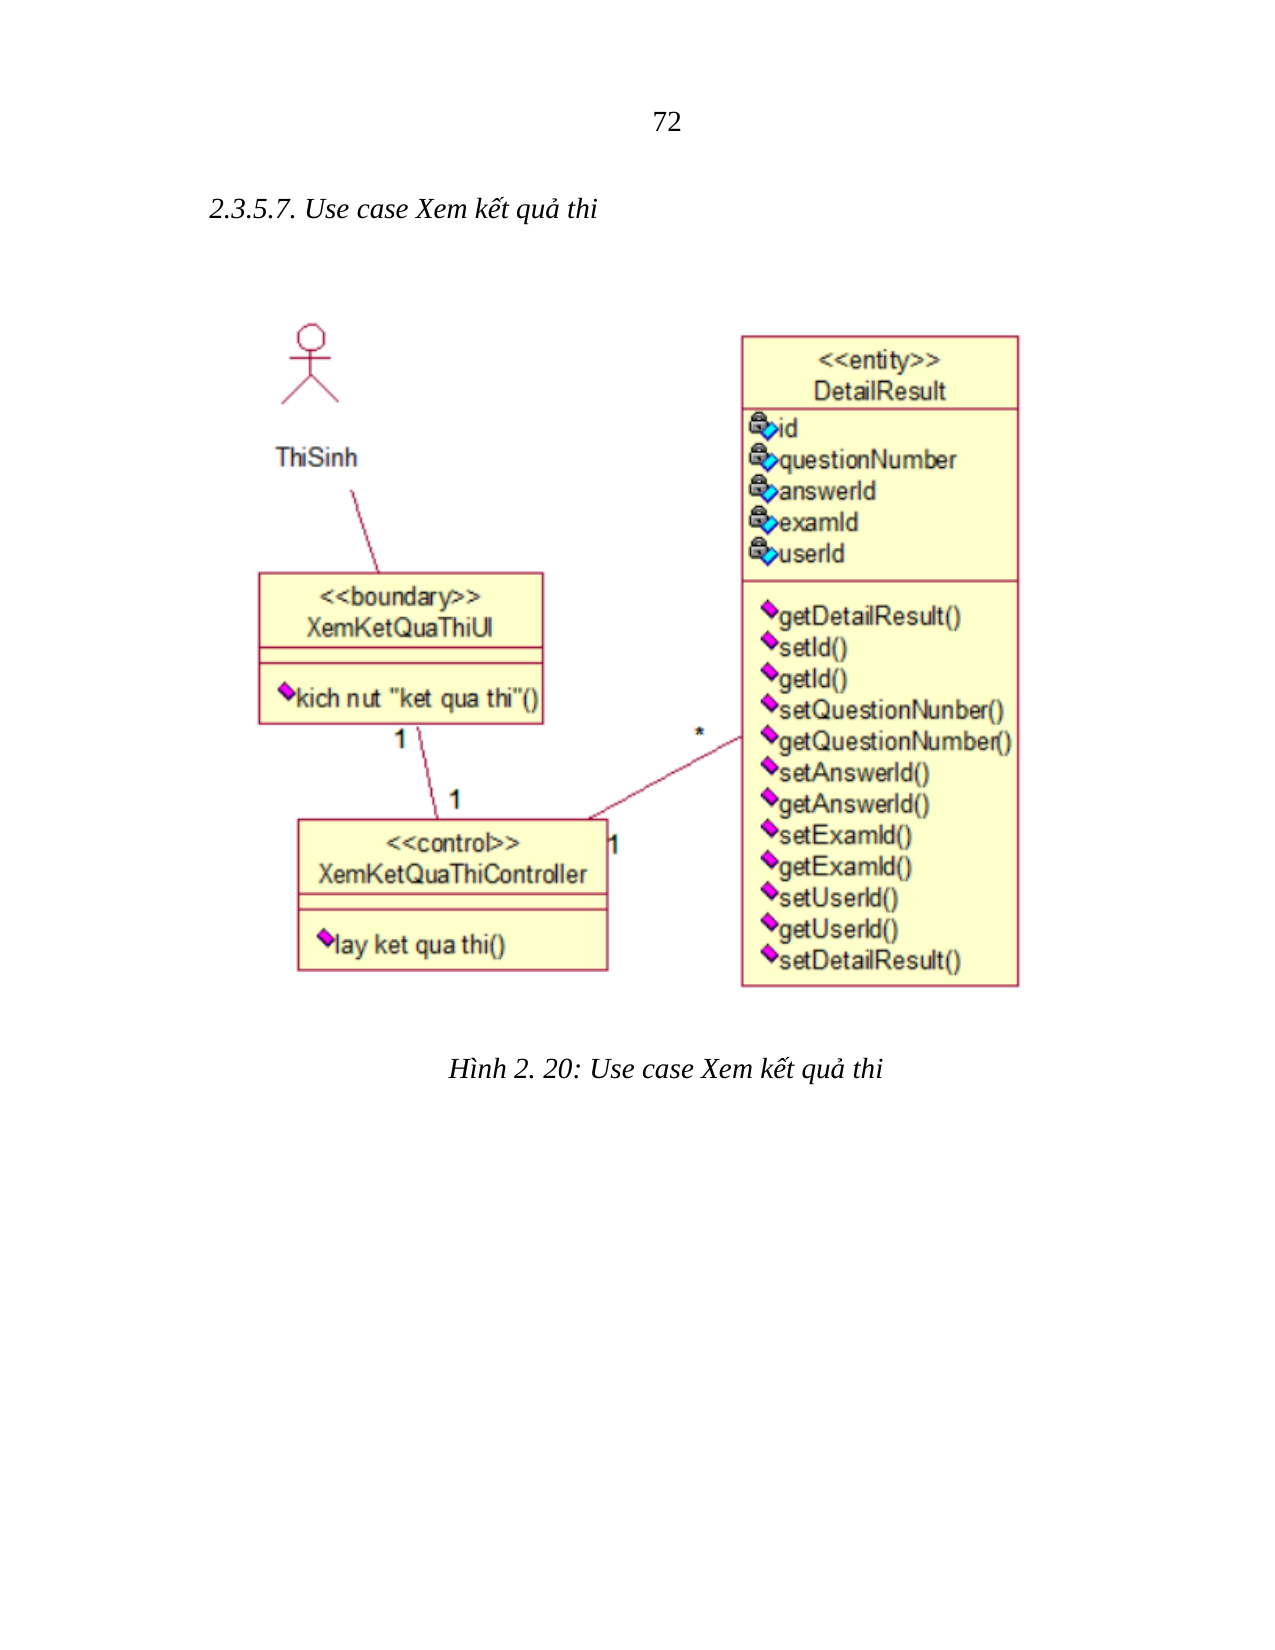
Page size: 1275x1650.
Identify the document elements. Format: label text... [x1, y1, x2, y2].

picture [209, 270, 1044, 1005]
subtitle 2.3.5.7. Use case Xem kết quả thi [150, 191, 1125, 224]
text Hình 2. 20: Use case Xem kết quả thi [150, 1051, 1125, 1084]
